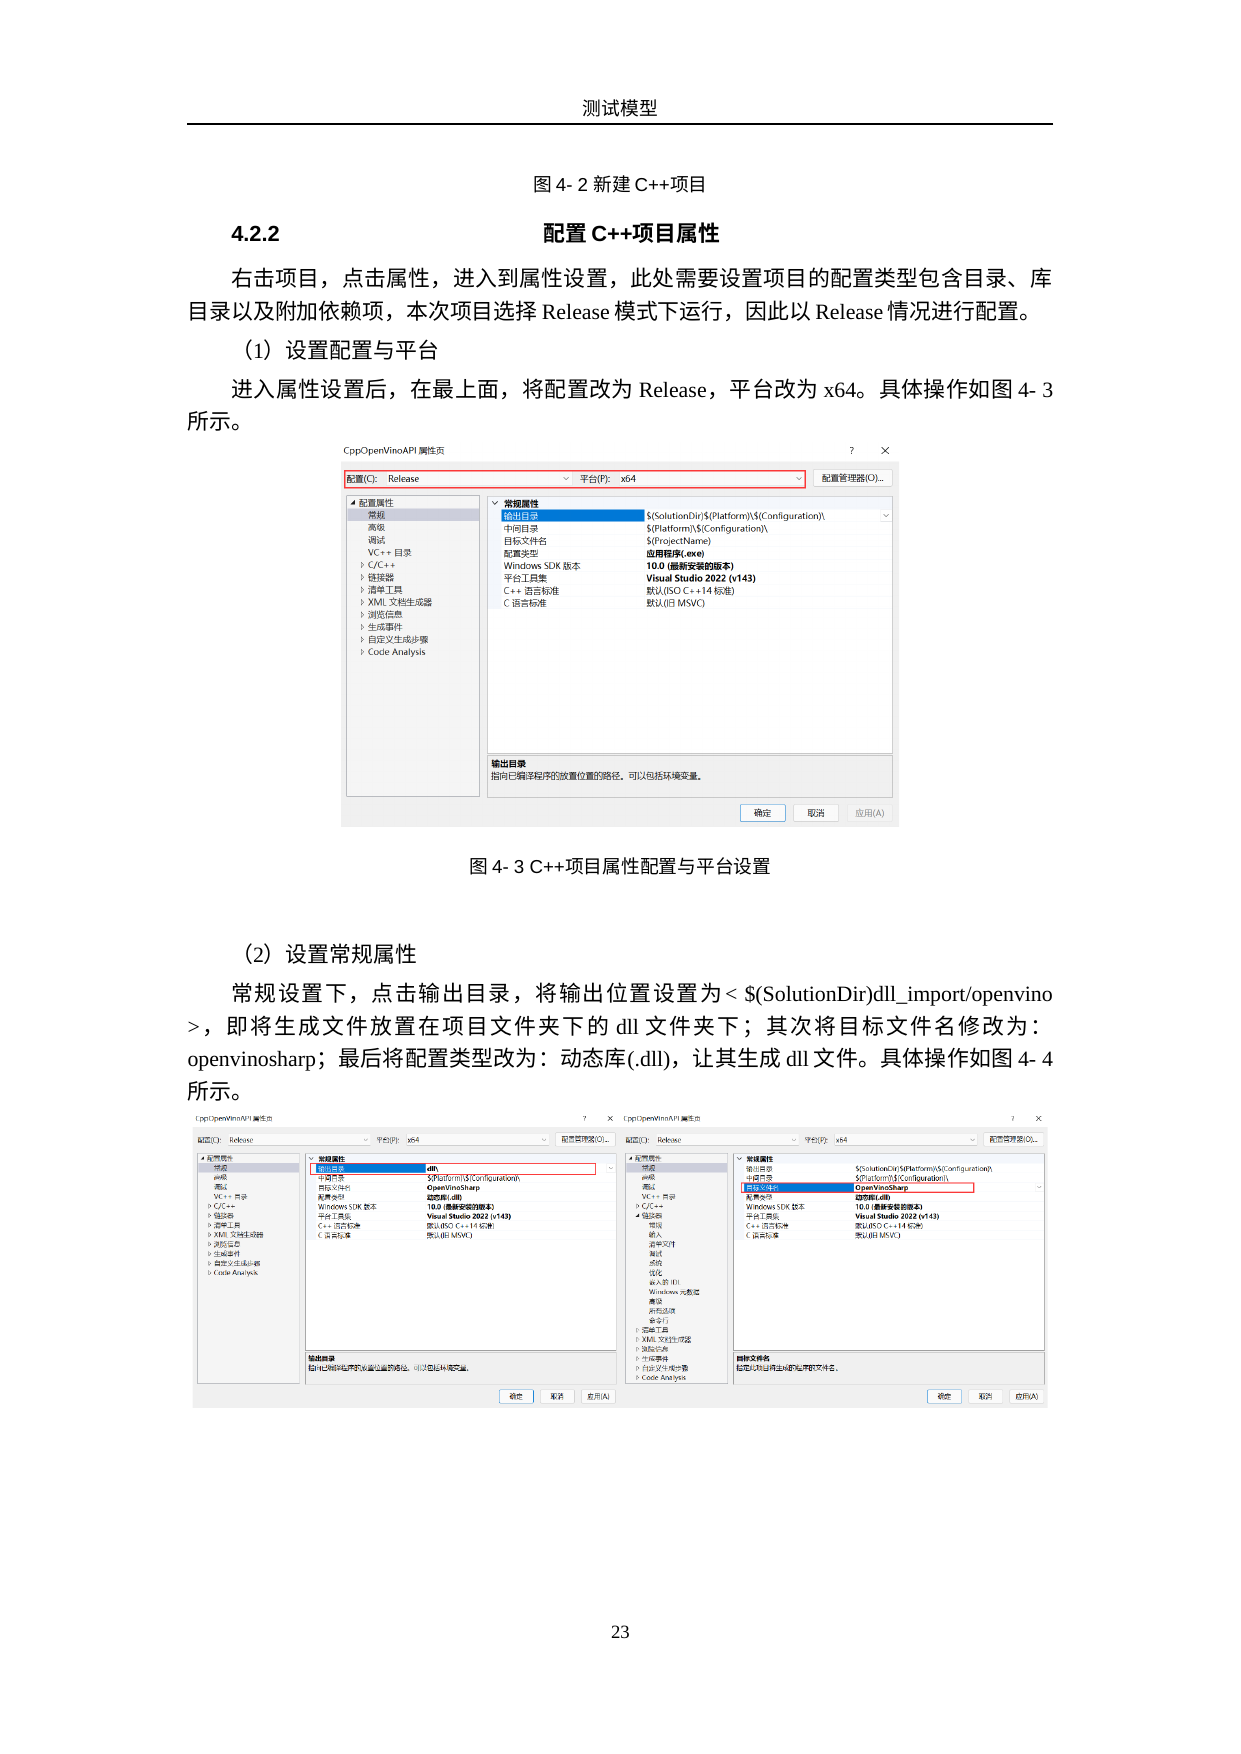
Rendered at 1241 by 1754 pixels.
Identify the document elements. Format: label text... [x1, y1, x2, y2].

picture [192, 1112, 1048, 1408]
text 图4- 2 新建C++项目 [187, 167, 1053, 199]
text 图4- 3 C++项目属性配置与平台设置 [187, 849, 1053, 881]
text （1）设置配置与平台 [187, 332, 1053, 365]
picture [341, 442, 900, 827]
text （2）设置常规属性 [187, 937, 1053, 969]
text 进入属性设置后，在最上面，将配置改为Release，平台改为x64。具体操作如图4- 3所示。 [187, 371, 1053, 436]
text 右击项目，点击属性，进入到属性设置，此处需要设置项目的配置类型包含目录、库目录以及附加依赖项，本次项目选择Release模式下运行，因此以Release情况进行配置。 [187, 261, 1053, 326]
subtitle 配置C++项目属性 [187, 216, 1053, 248]
text 常规设置下，点击输出目录，将输出位置设置为< $(SolutionDir)dll_import/openvino >，即将生成文件放置在项目文件夹下的dll文件夹下；其次将目标文件名修改为：openvinosharp；最后将配置类型改为：动态库(.dll)，让其生成dll文件。具体操作如图4- 4所示。 [187, 976, 1053, 1106]
